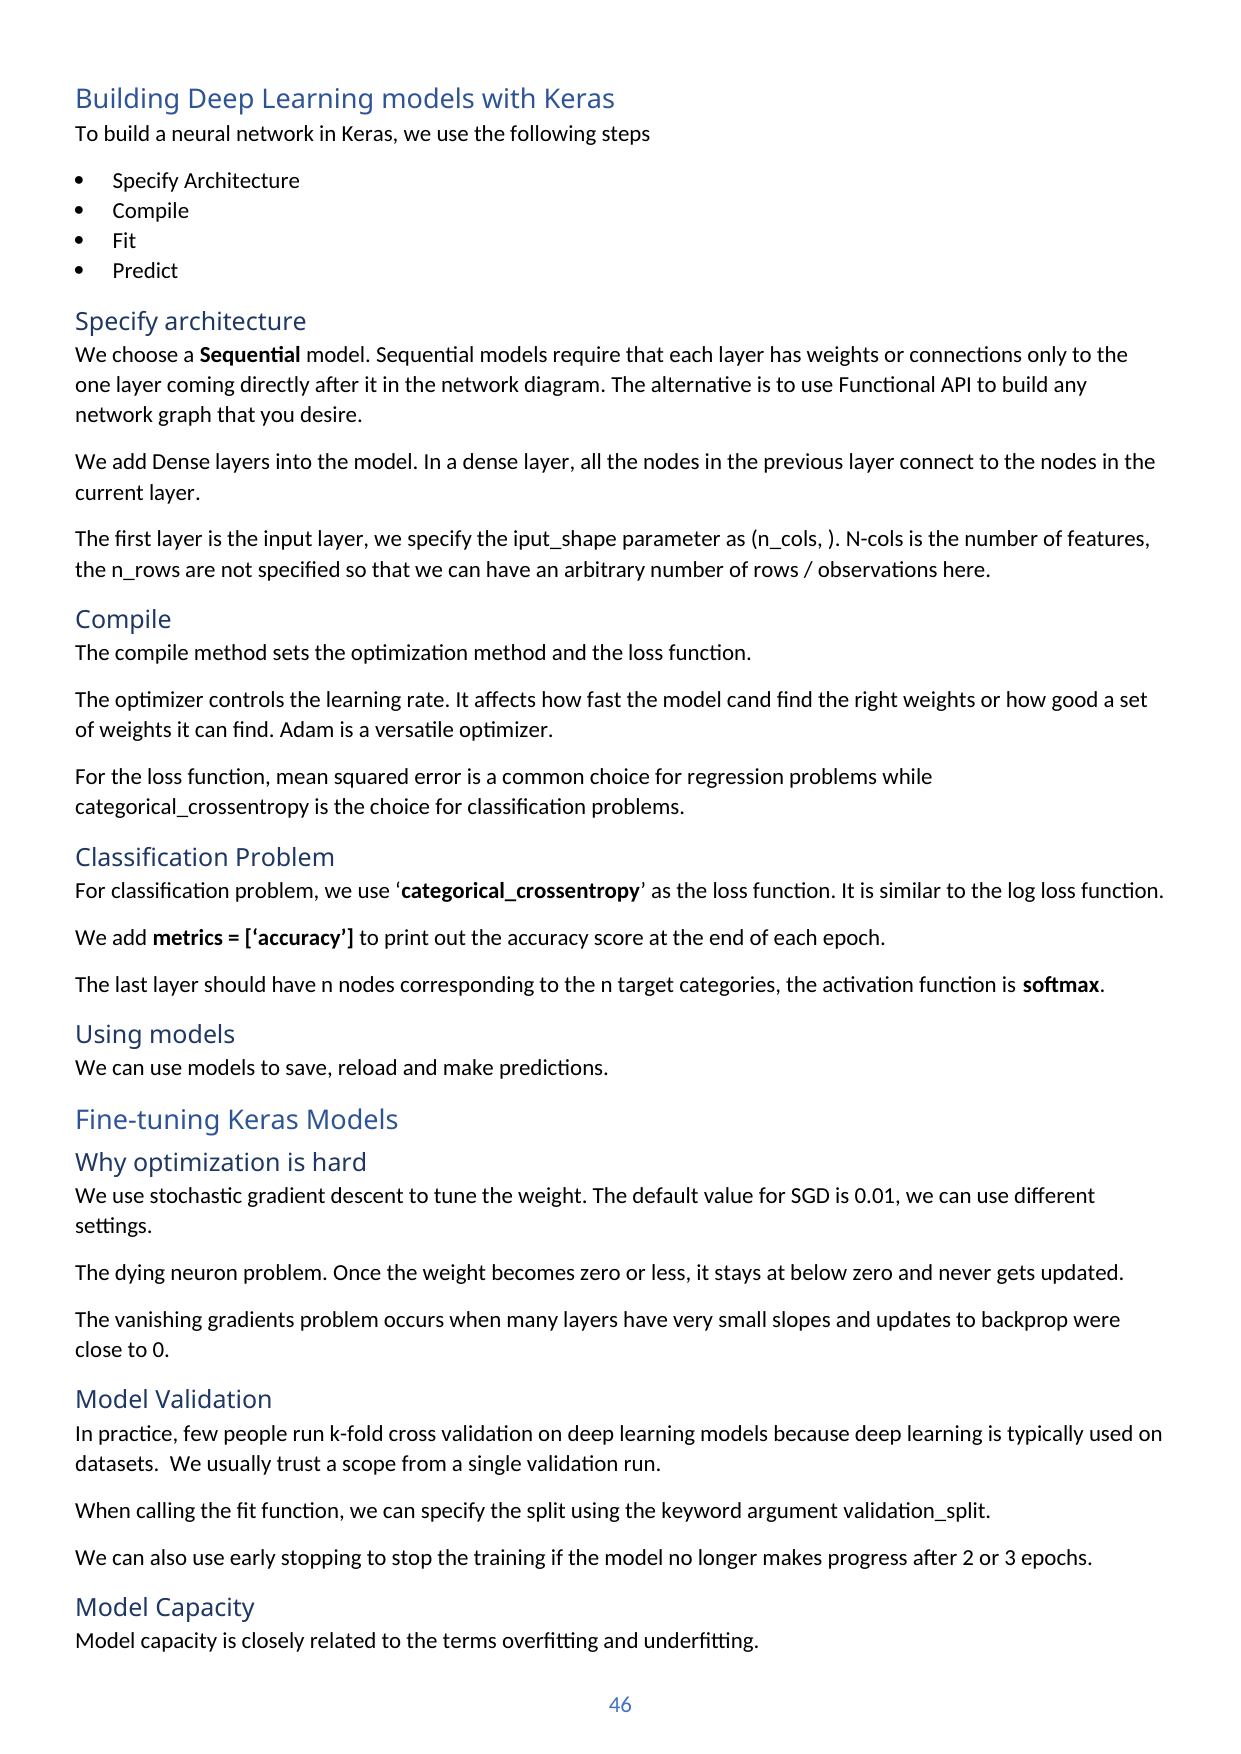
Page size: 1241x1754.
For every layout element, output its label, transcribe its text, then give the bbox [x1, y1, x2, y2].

text We choose a Sequential model. Sequential models require that each layer has weights or connections only to the one layer coming directly after it in the network diagram. The alternative is to use Functional API to build any network graph that you desire. [75, 340, 1165, 428]
text The compile method sets the optimization method and the loss function. [75, 638, 1165, 666]
text The first layer is the input layer, we specify the iput_shape parameter as (n_cols, ). N-cols is the number of features, the n_rows are not specified so that we can have an arbitrary number of rows / observations here. [75, 524, 1165, 583]
subtitle Why optimization is hard [75, 1144, 1165, 1178]
subtitle Model Validation [75, 1382, 1165, 1416]
subtitle Fine-tuning Keras Models [75, 1100, 1165, 1137]
subtitle Building Deep Learning models with Keras [75, 79, 1165, 116]
text Model capacity is closely related to the terms overfitting and underfitting. [75, 1627, 1165, 1654]
text For classification problem, we use ‘categorical_crossentropy’ as the loss function. It is similar to the log loss function. [75, 876, 1165, 904]
subtitle Compile [75, 602, 1165, 636]
subtitle Classification Problem [75, 839, 1165, 873]
list Compile [75, 196, 1165, 224]
list Predict [75, 256, 1165, 284]
list Fit [75, 226, 1165, 254]
text The optimizer controls the learning rate. It affects how fast the model cand find the right weights or how good a set of weights it can find. Adam is a versatile optimizer. [75, 685, 1165, 743]
list Specify Architecture [75, 166, 1165, 194]
text We add metrics = [‘accuracy’] to print out the accuracy score at the end of each epoch. [75, 923, 1165, 951]
text We can also use early stopping to stop the training if the model no longer makes progress after 2 or 3 epochs. [75, 1543, 1165, 1571]
text To build a neural network in Keras, we use the following steps [75, 119, 1165, 147]
text When calling the fit function, we can specify the split using the keyword argument validation_split. [75, 1496, 1165, 1524]
text We can use models to save, reload and make predictions. [75, 1053, 1165, 1082]
text We add Dense layers into the model. In a dense layer, all the nodes in the previous layer connect to the nodes in the current layer. [75, 447, 1165, 506]
subtitle Model Capacity [75, 1590, 1165, 1624]
text The last layer should have n nodes corresponding to the n target categories, the activation function is softmax. [75, 970, 1165, 998]
text We use stochastic gradient descent to tune the weight. The default value for SGD is 0.01, we can use different settings. [75, 1181, 1165, 1239]
subtitle Specify architecture [75, 303, 1165, 337]
text The vanishing gradients problem occurs when many layers have very small slopes and updates to backprop were close to 0. [75, 1305, 1165, 1363]
text For the loss function, mean squared error is a common choice for regression problems while categorical_crossentropy is the choice for classification problems. [75, 762, 1165, 821]
subtitle Using models [75, 1017, 1165, 1051]
text The dying neuron problem. Once the weight becomes zero or less, it stays at below zero and never gets updated. [75, 1258, 1165, 1286]
text In practice, few people run k-fold cross validation on deep learning models because deep learning is typically used on datasets. We usually trust a scope from a single validation run. [75, 1419, 1165, 1477]
